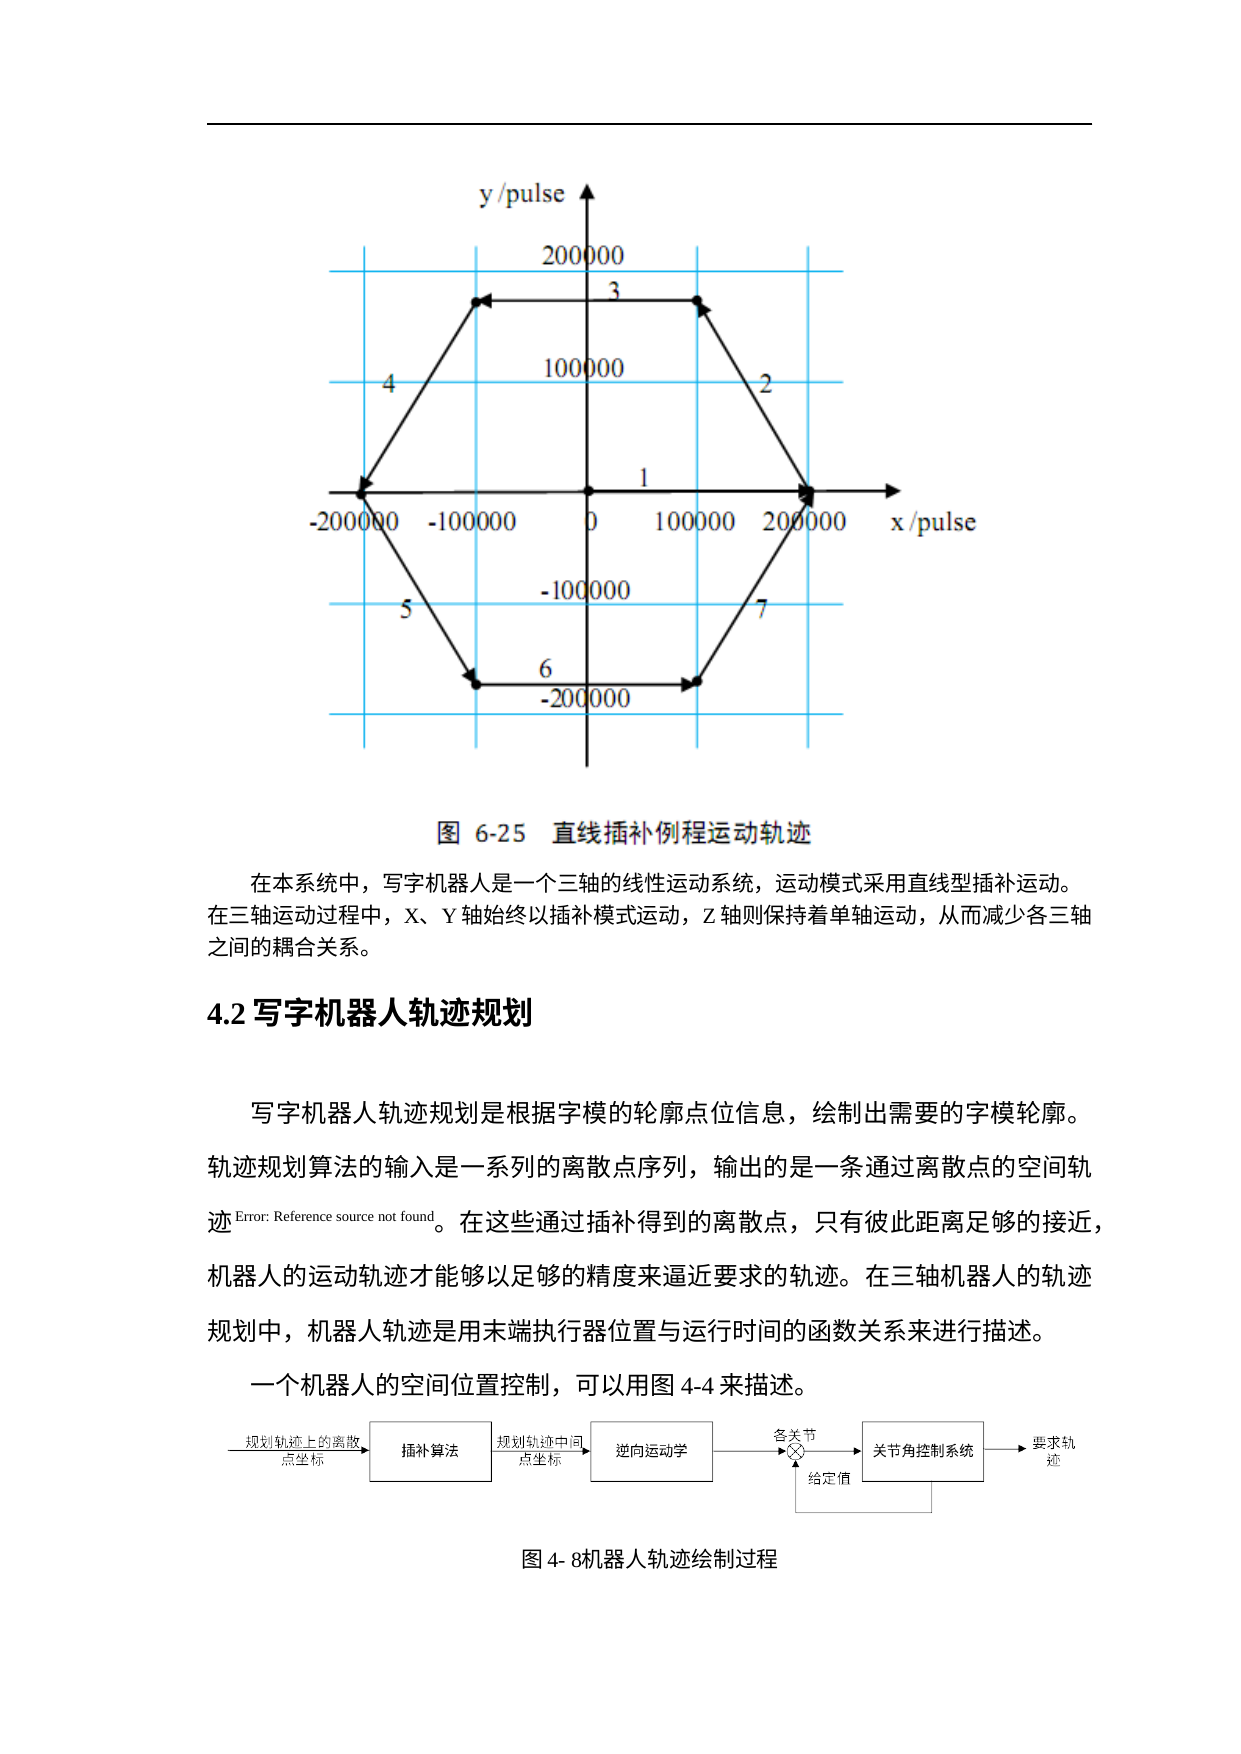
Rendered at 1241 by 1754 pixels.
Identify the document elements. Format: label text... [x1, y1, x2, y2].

text 图4- 8机器人轨迹绘制过程 [229, 1534, 1071, 1576]
text 在本系统中，写字机器人是一个三轴的线性运动系统，运动模式采用直线型插补运动。在三轴运动过程中，X、Y轴始终以插补模式运动，Z轴则保持着单轴运动，从而减少各三轴之间的耦合关系。 [207, 866, 1092, 961]
subtitle 4.2写字机器人轨迹规划 [207, 988, 1092, 1033]
picture [309, 177, 991, 867]
text 一个机器人的空间位置控制，可以用图4-4来描述。 [207, 1365, 1092, 1402]
